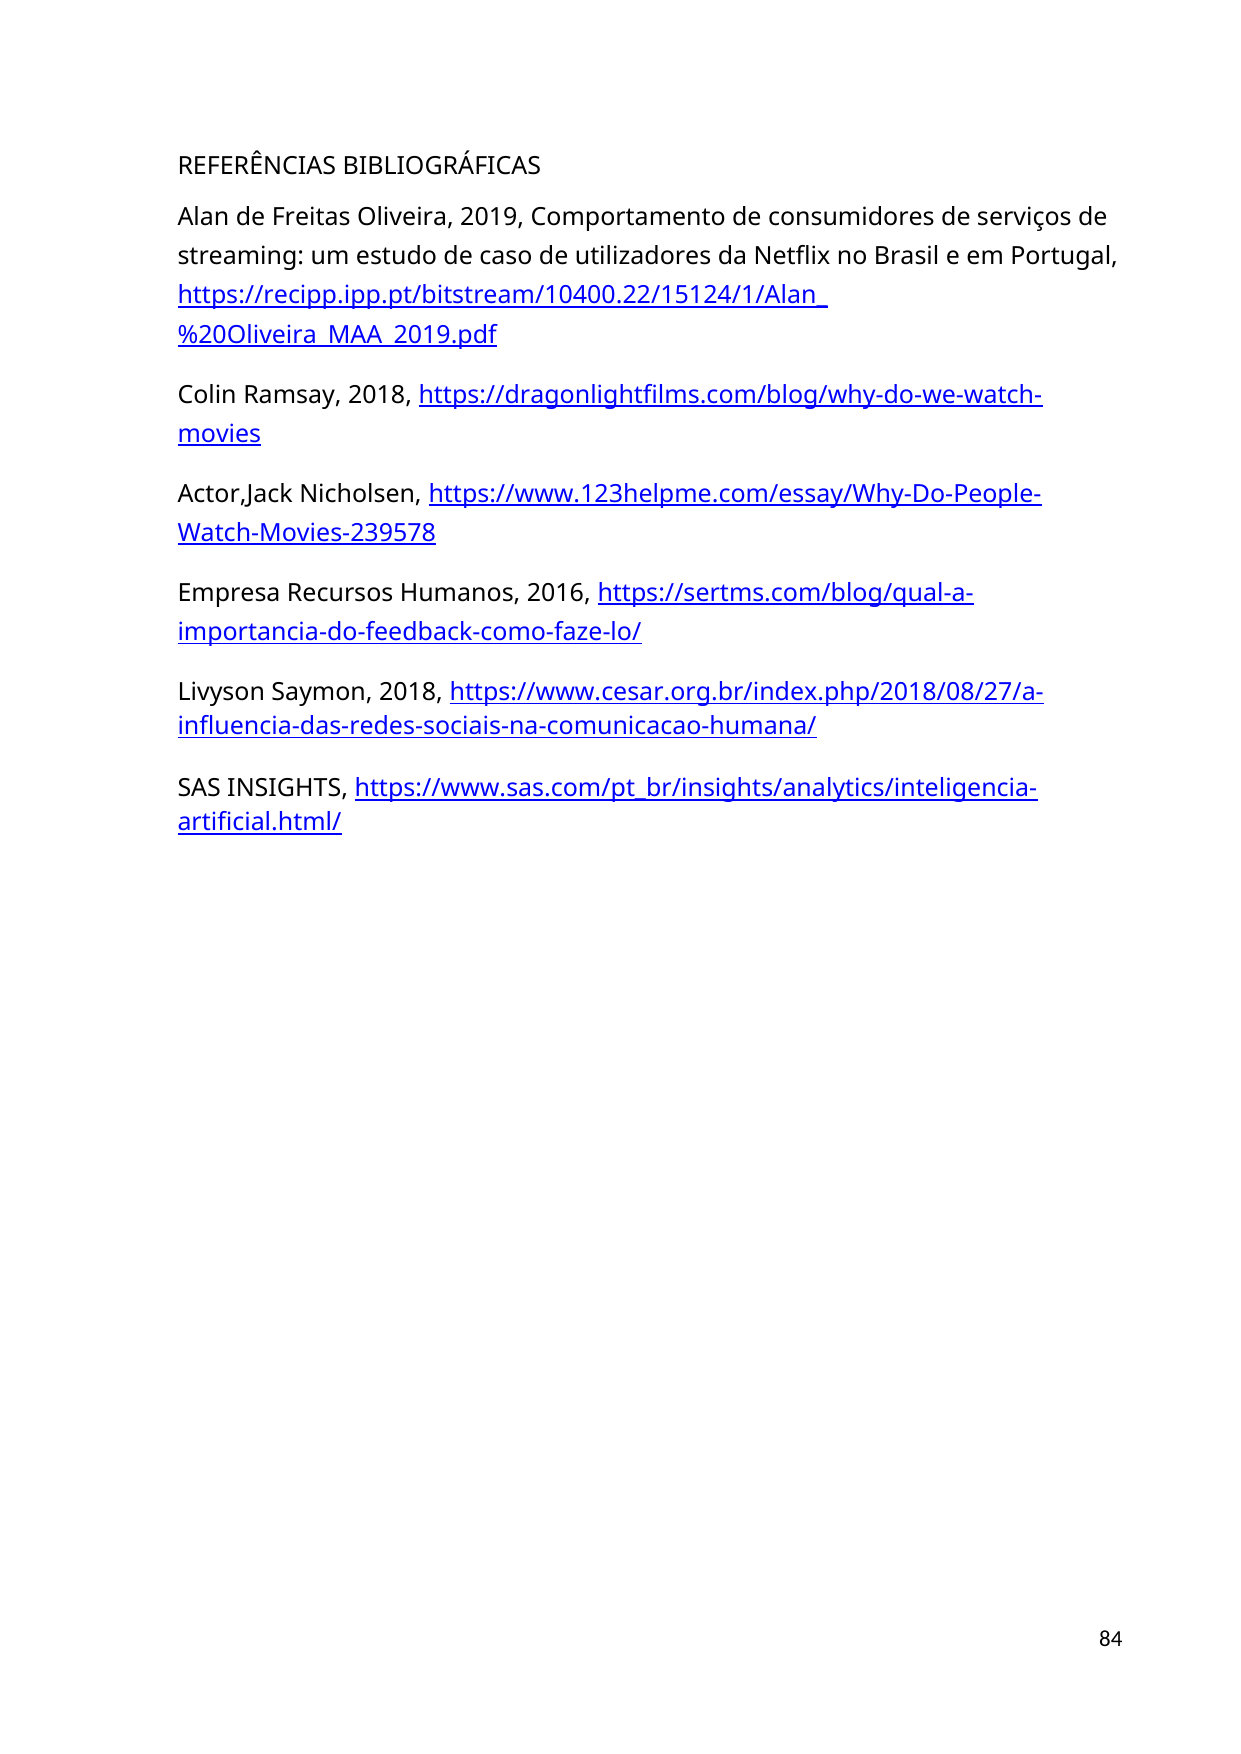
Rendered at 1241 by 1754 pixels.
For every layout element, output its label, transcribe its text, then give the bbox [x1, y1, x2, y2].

text Empresa Recursos Humanos, 2016, https://sertms.com/blog/qual-a-importancia-do-feedback-como-faze-lo/ [177, 574, 1122, 648]
subtitle REFERÊNCIAS BIBLIOGRÁFICAS [177, 148, 1122, 182]
text Livyson Saymon, 2018, https://www.cesar.org.br/index.php/2018/08/27/a-influencia-das-redes-sociais-na-comunicacao-humana/ [177, 674, 1122, 742]
text SAS INSIGHTS, https://www.sas.com/pt_br/insights/analytics/inteligencia-artificial.html/ [177, 770, 1122, 838]
text Actor,Jack Nicholsen, https://www.123helpme.com/essay/Why-Do-People-Watch-Movies-239578 [177, 475, 1122, 549]
text Alan de Freitas Oliveira, 2019, Comportamento de consumidores de serviços de streaming: um estudo de caso de utilizadores da Netflix no Brasil e em Portugal, https://recipp.ipp.pt/bitstream/10400.22/15124/1/Alan_%20Oliveira_MAA_2019.pdf [177, 199, 1122, 350]
text Colin Ramsay, 2018, https://dragonlightfilms.com/blog/why-do-we-watch-movies [177, 376, 1122, 449]
